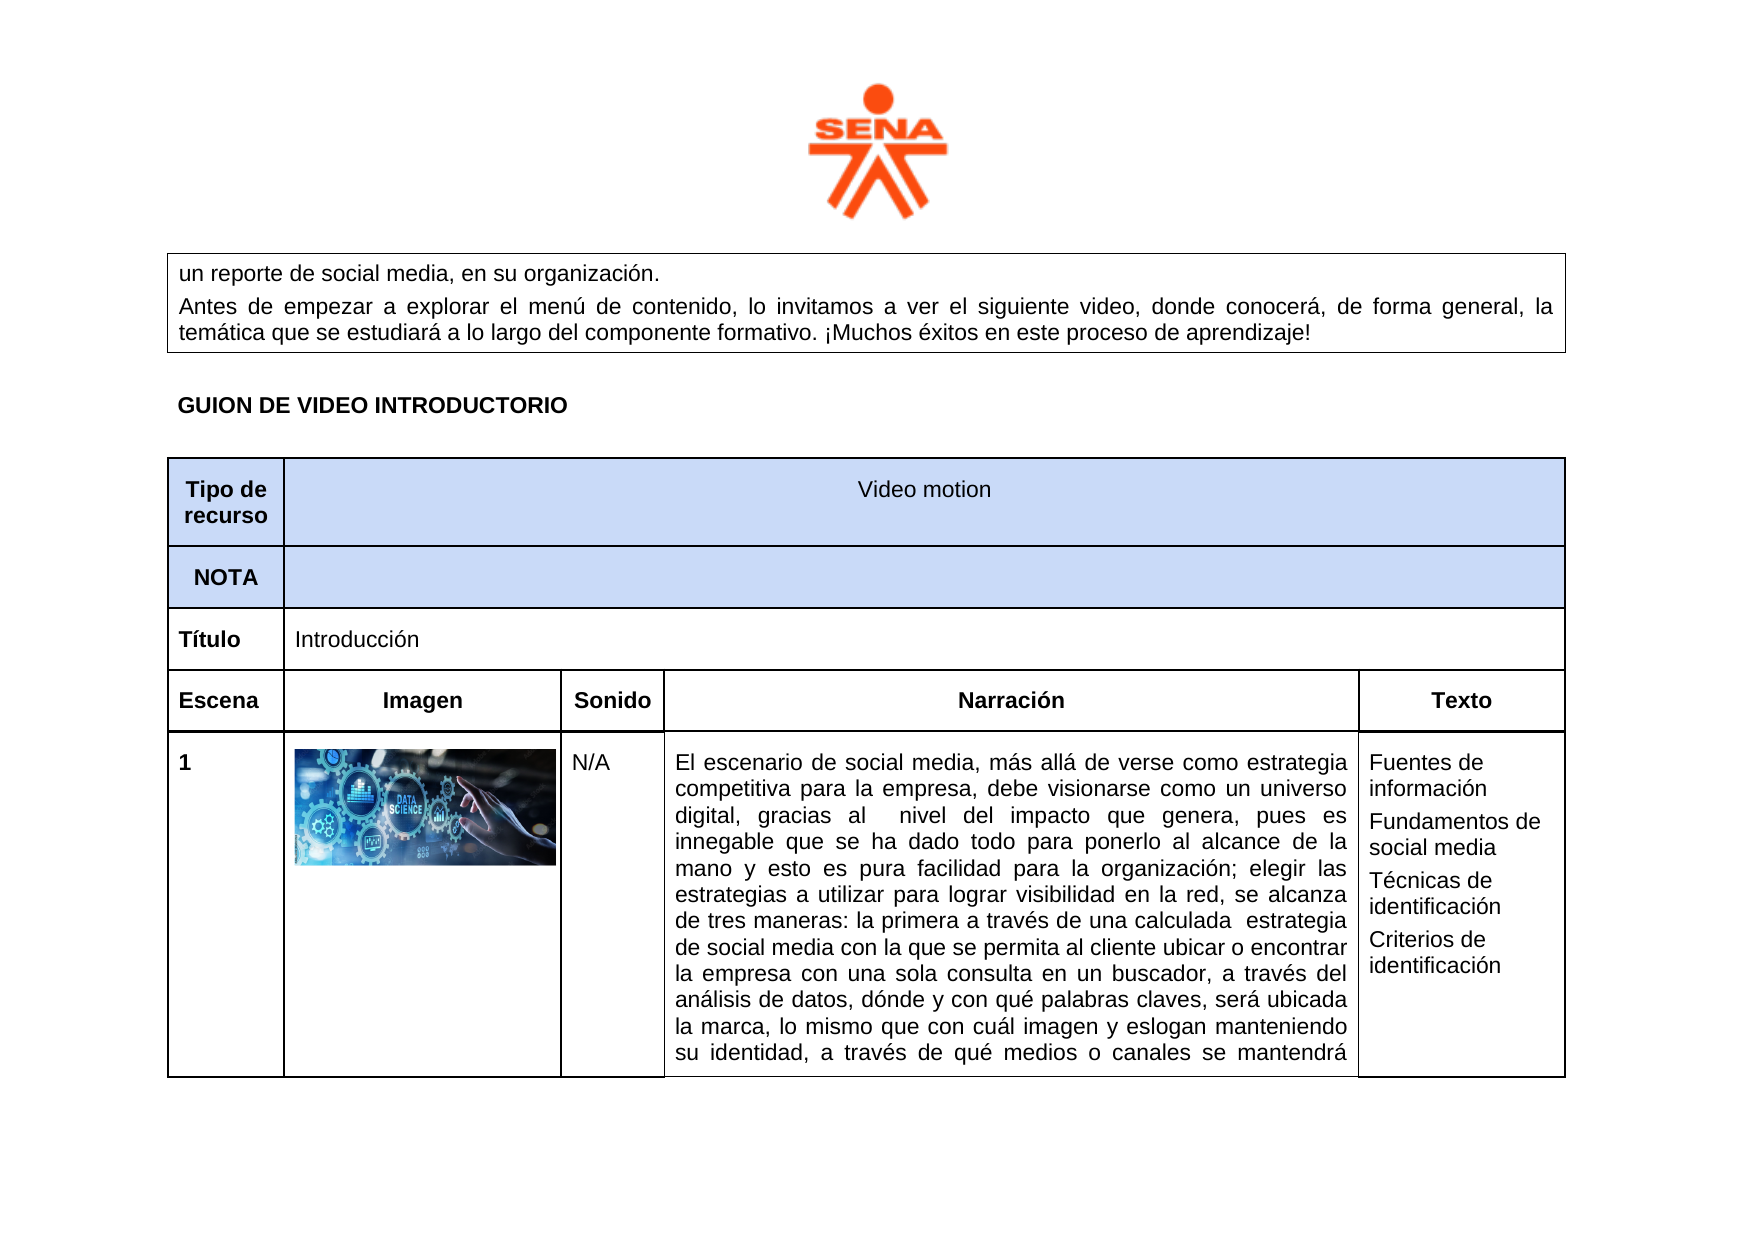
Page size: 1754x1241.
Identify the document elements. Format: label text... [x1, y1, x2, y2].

picture [294, 749, 557, 866]
table_header Video motion [285, 459, 1564, 545]
picture [796, 75, 958, 227]
table_cell Texto [1360, 671, 1564, 730]
table_cell Título [169, 609, 283, 668]
table_cell Imagen [285, 671, 560, 730]
table_cell Escena [169, 671, 283, 730]
table_cell 1 [169, 733, 283, 1076]
table_header Tipo de recurso [169, 459, 283, 545]
table_cell N/A [562, 733, 664, 1076]
table_cell NOTA [169, 547, 283, 607]
table_cell Sonido [562, 671, 663, 730]
table_cell [285, 733, 560, 1076]
table_cell Narración [665, 671, 1358, 730]
text GUION DE VIDEO INTRODUCTORIO [177, 392, 1577, 418]
table_cell Introducción [285, 609, 1564, 668]
table_cell Fuentes de información Fundamentos de social media Técnicas de identificación Criterios de identificación [1359, 733, 1564, 1076]
table_cell [285, 547, 1564, 607]
